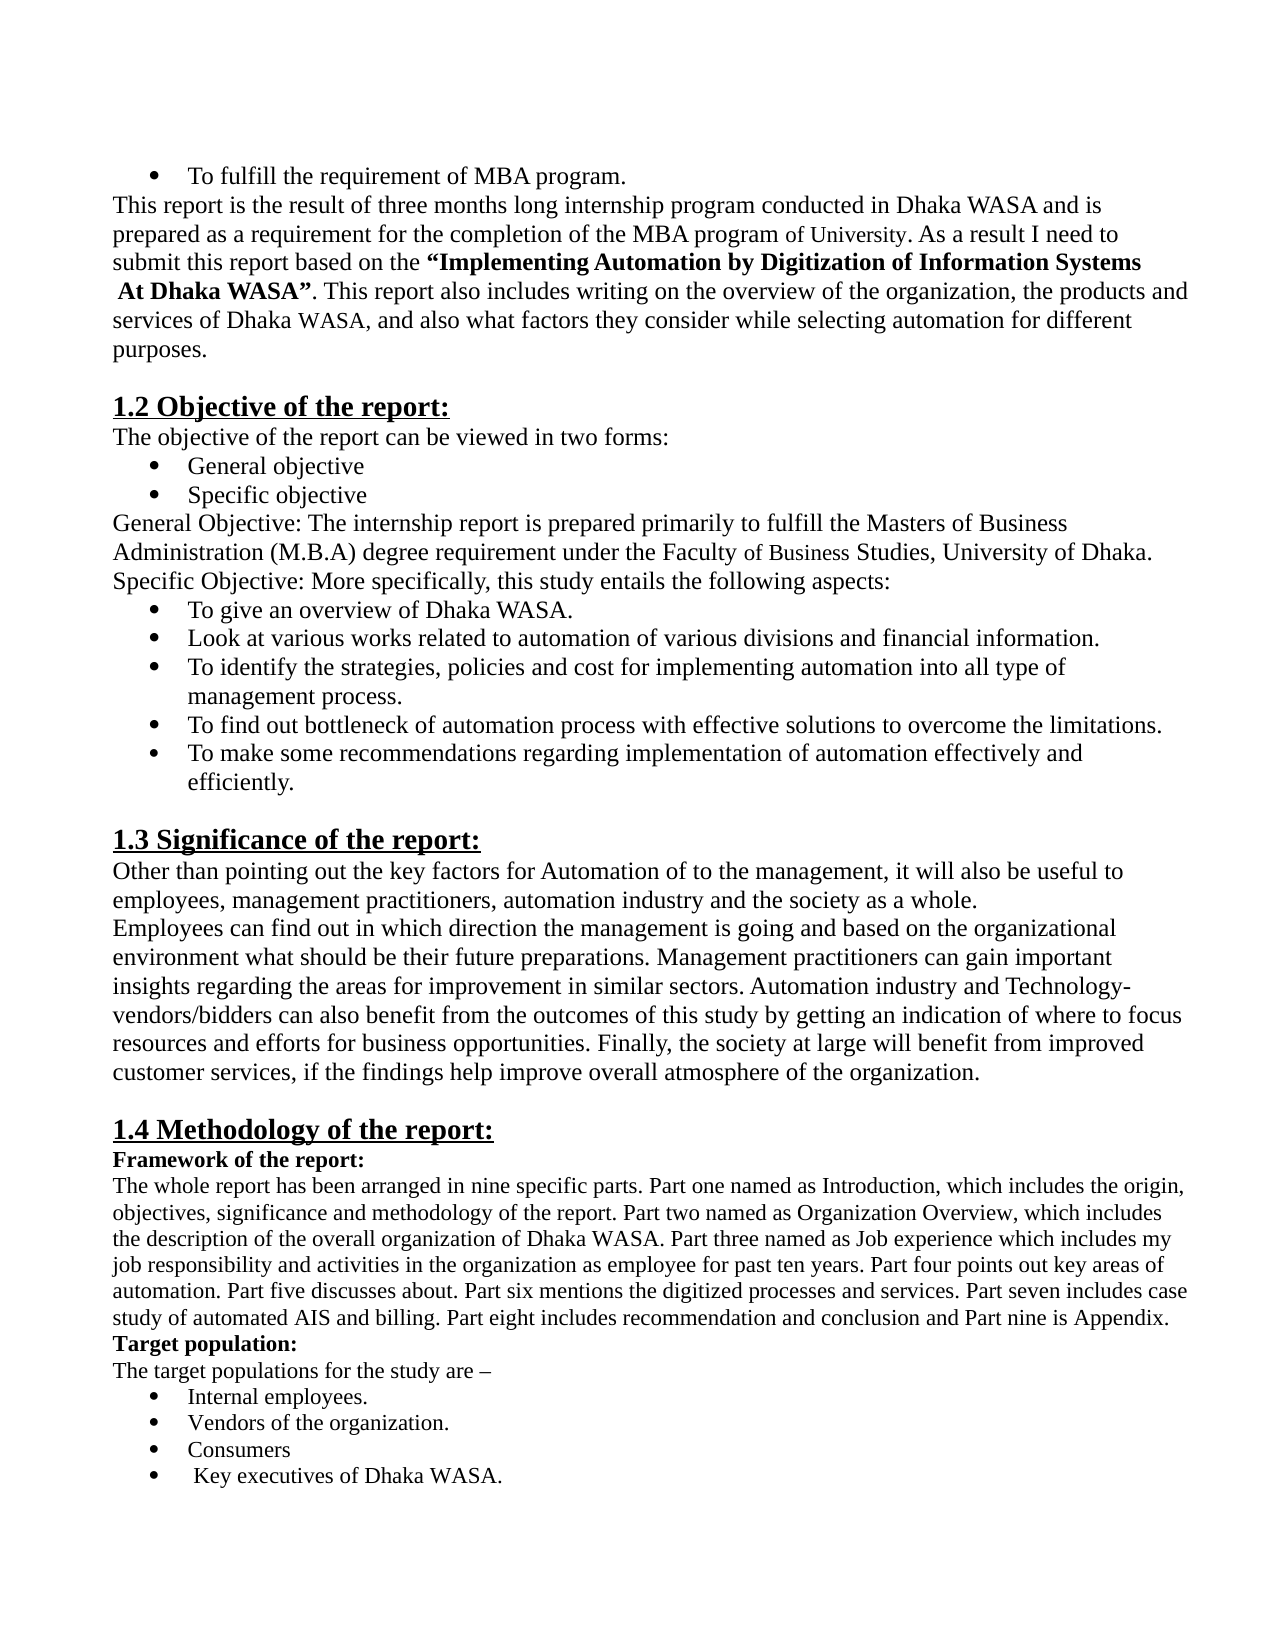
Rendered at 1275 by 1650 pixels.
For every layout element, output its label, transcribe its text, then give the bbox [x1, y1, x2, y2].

text The target populations for the study are – [112, 1357, 1191, 1383]
text Framework of the report: [112, 1146, 1191, 1172]
text 1.2 Objective of the report: [112, 389, 1191, 422]
list Vendors of the organization. [150, 1409, 1191, 1436]
list To give an overview of Dhaka WASA. [150, 595, 1191, 623]
text This report is the result of three months long internship program conducted in Dhaka WASA and is prepared as a requirement for the completion of the MBA program of University. As a result I need to submit this report based on the “Implementing Automation by Digitization of Information Systems [112, 190, 1191, 276]
list To identify the strategies, policies and cost for implementing automation into all type of management process. [150, 652, 1191, 710]
text General Objective: The internship report is prepared primarily to fulfill the Masters of Business Administration (M.B.A) degree requirement under the Faculty of Business Studies, University of Dhaka. [112, 508, 1191, 566]
text Other than pointing out the key factors for Automation of to the management, it will also be useful to employees, management practitioners, automation industry and the society as a whole. [112, 856, 1191, 913]
list Consumers [150, 1436, 1191, 1462]
text At Dhaka WASA”. This report also includes writing on the overview of the organization, the products and services of Dhaka WASA, and also what factors they consider while selecting automation for different purposes. [112, 276, 1191, 362]
list Specific objective [150, 480, 1191, 508]
text 1.4 Methodology of the report: [112, 1112, 1191, 1146]
list Internal employees. [150, 1383, 1191, 1409]
text The objective of the report can be viewed in two forms: [112, 422, 1191, 451]
list To make some recommendations regarding implementation of automation effectively and efficiently. [150, 738, 1191, 796]
text Employees can find out in which direction the management is going and based on the organizational environment what should be their future preparations. Management practitioners can gain important insights regarding the areas for improvement in similar sectors. Automation industry and Technology-vendors/bidders can also benefit from the outcomes of this study by getting an indication of where to focus resources and efforts for business opportunities. Finally, the society at large will benefit from improved customer services, if the findings help improve overall atmosphere of the organization. [112, 913, 1191, 1086]
text Specific Objective: More specifically, this study entails the following aspects: [112, 566, 1191, 595]
list Key executives of Dhaka WASA. [150, 1462, 1191, 1488]
list General objective [150, 451, 1191, 480]
list To find out bottleneck of automation process with effective solutions to overcome the limitations. [150, 710, 1191, 738]
text The whole report has been arranged in nine specific parts. Part one named as Introduction, which includes the origin, objectives, significance and methodology of the report. Part two named as Organization Overview, which includes the description of the overall organization of Dhaka WASA. Part three named as Job experience which includes my job responsibility and activities in the organization as employee for past ten years. Part four points out key areas of automation. Part five discusses about. Part six mentions the digitized processes and services. Part seven includes case study of automated AIS and billing. Part eight includes recommendation and conclusion and Part nine is Appendix. [112, 1172, 1191, 1330]
list To fulfill the requirement of MBA program. [150, 161, 1191, 190]
text Target population: [112, 1330, 1191, 1357]
text 1.3 Significance of the report: [112, 822, 1191, 856]
list Look at various works related to automation of various divisions and financial information. [150, 623, 1191, 652]
